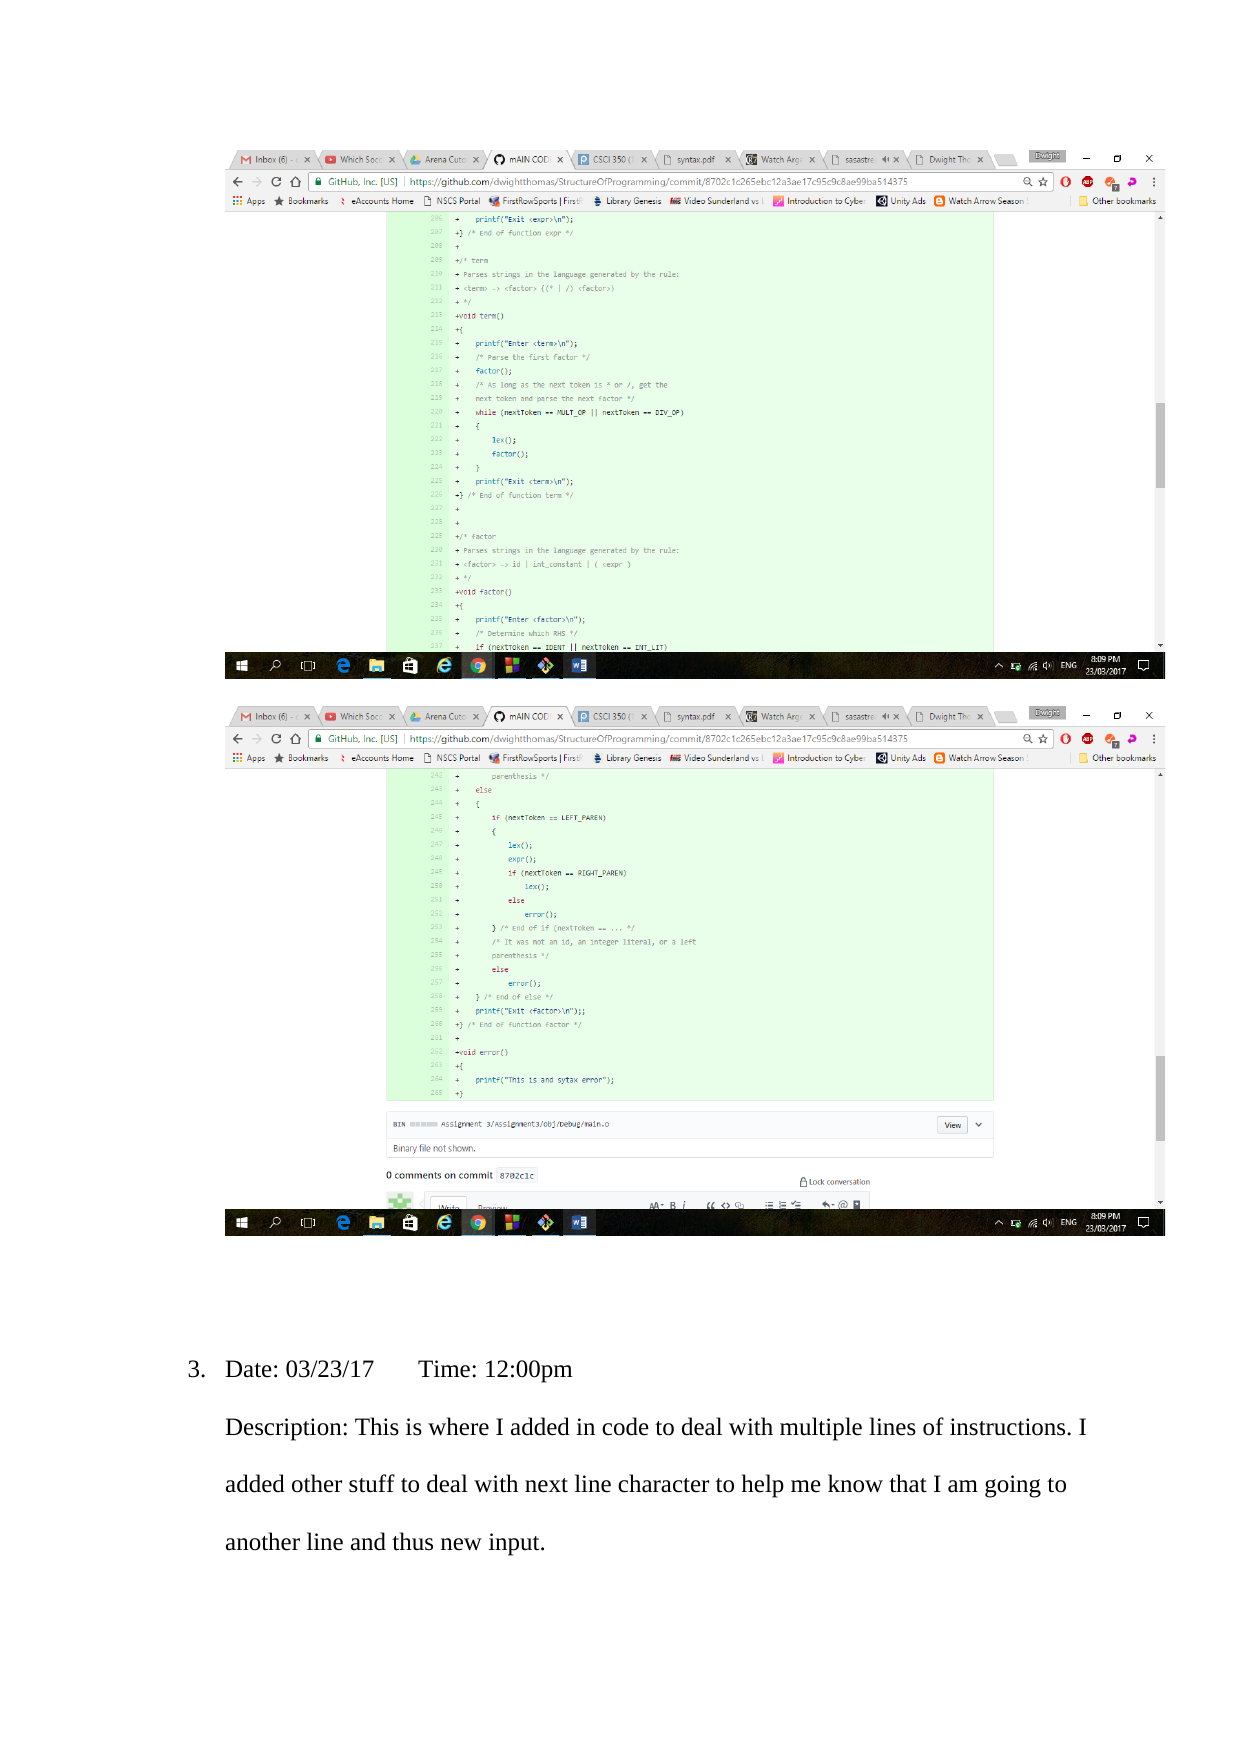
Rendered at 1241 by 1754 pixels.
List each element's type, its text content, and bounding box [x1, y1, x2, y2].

picture [225, 706, 1166, 1236]
picture [225, 150, 1166, 679]
list Date: 03/23/17 Time: 12:00pm [187, 1354, 1090, 1383]
list Description: This is where I added in code to deal with multiple lines of instructions. I added other stuff to deal with next line character to help me know that I am going to another line and thus new input. [225, 1412, 1090, 1555]
